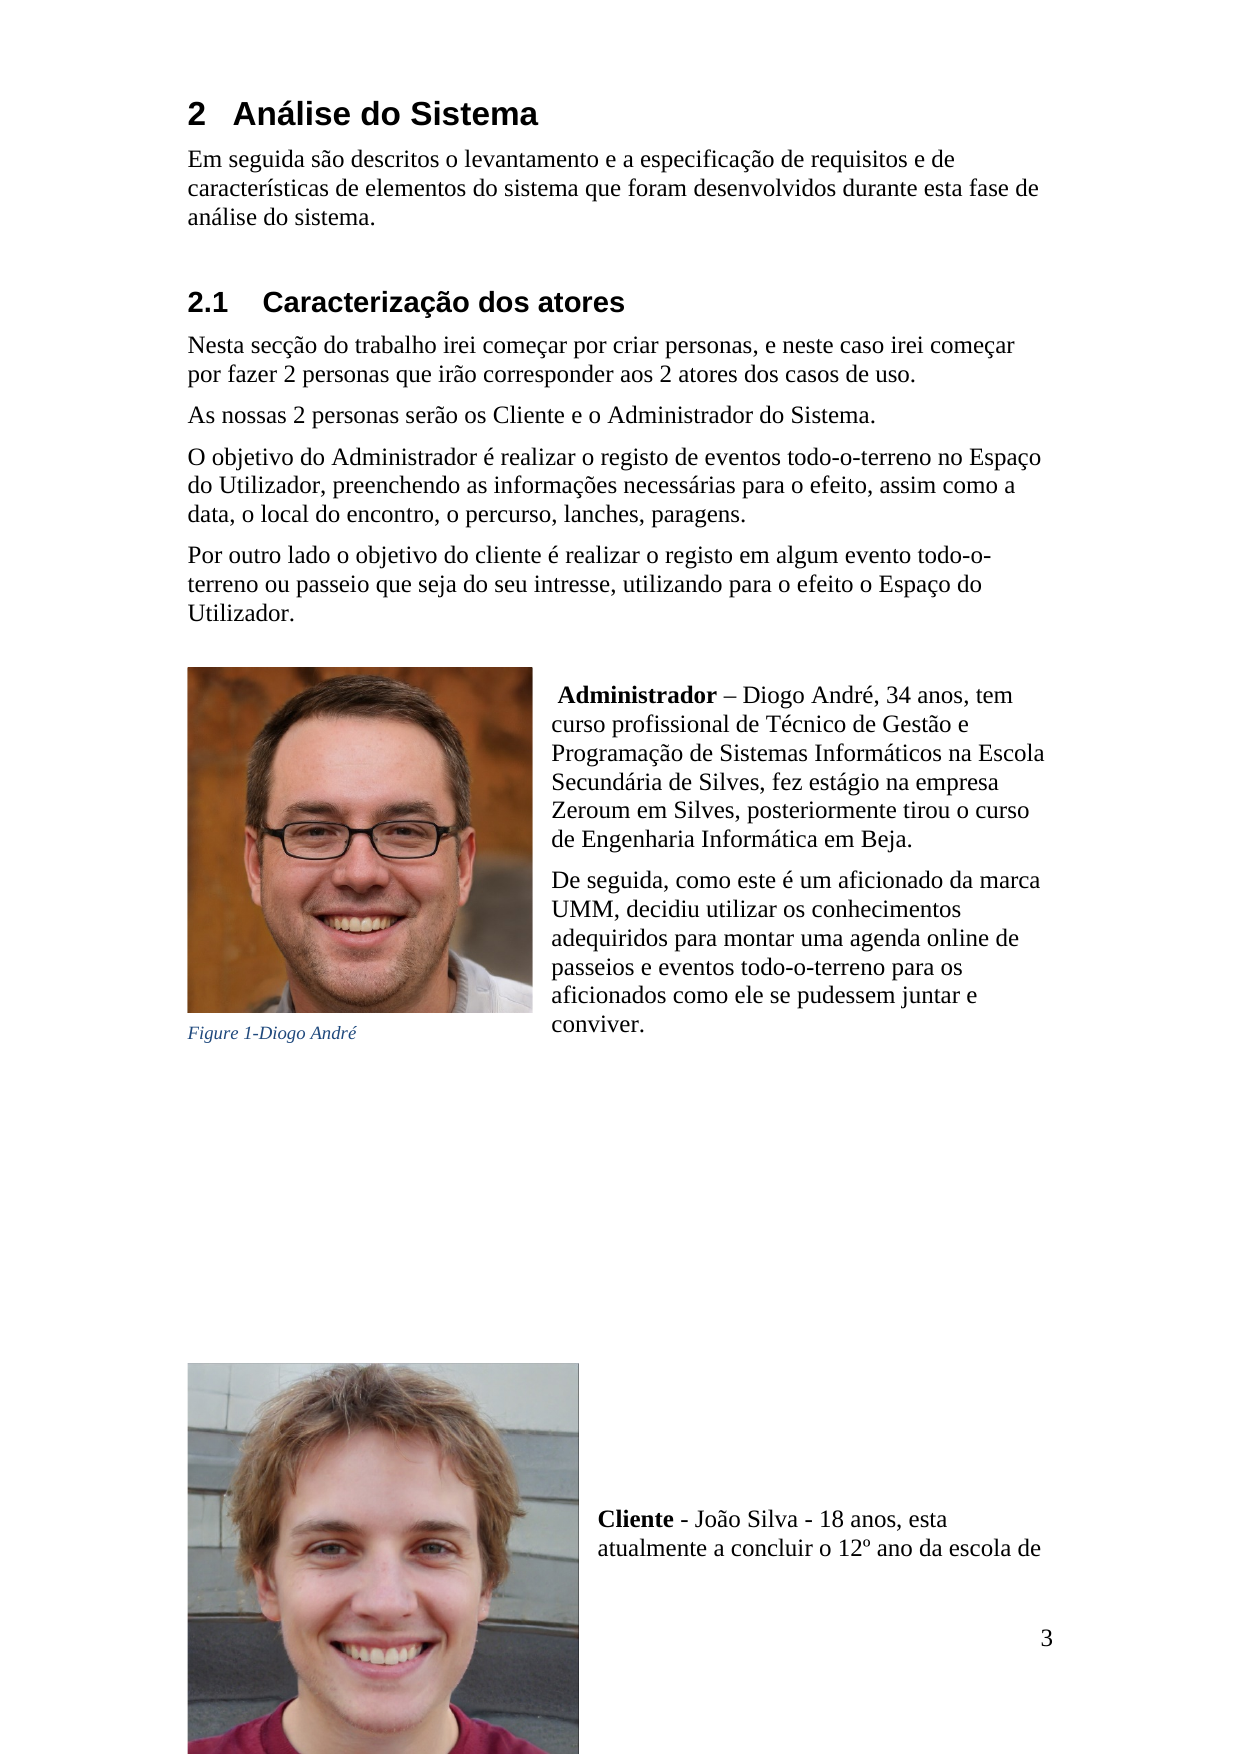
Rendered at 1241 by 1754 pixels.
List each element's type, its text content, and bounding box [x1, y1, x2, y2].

picture [187, 667, 533, 1013]
text Administrador – Diogo André, 34 anos, tem curso profissional de Técnico de Gestão e Programação de Sistemas Informáticos na Escola Secundária de Silves, fez estágio na empresa Zeroum em Silves, posteriormente tirou o curso de Engenharia Informática em Beja. [533, 681, 1053, 853]
picture [187, 1363, 579, 1754]
text As nossas 2 personas serão os Cliente e o Administrador do Sistema. [187, 401, 1053, 429]
text Em seguida são descritos o levantamento e a especificação de requisitos e de características de elementos do sistema que foram desenvolvidos durante esta fase de análise do sistema. [187, 144, 1053, 231]
subtitle Análise do Sistema [187, 94, 1053, 132]
text Por outro lado o objetivo do cliente é realizar o registo em algum evento todo-o-terreno ou passeio que seja do seu intresse, utilizando para o efeito o Espaço do Utilizador. [187, 541, 1053, 627]
text O objetivo do Administrador é realizar o registo de eventos todo-o-terreno no Espaço do Utilizador, preenchendo as informações necessárias para o efeito, assim como a data, o local do encontro, o percurso, lanches, paragens. [187, 442, 1053, 528]
subtitle Caracterização dos atores [187, 284, 1053, 318]
text De seguida, como este é um aficionado da marca UMM, decidiu utilizar os conhecimentos adequiridos para montar uma agenda online de passeios e eventos todo-o-terreno para os aficionados como ele se pudessem juntar e conviver. [187, 866, 1053, 1038]
text Nesta secção do trabalho irei começar por criar personas, e neste caso irei começar por fazer 2 personas que irão corresponder aos 2 atores dos casos de uso. [187, 331, 1053, 388]
